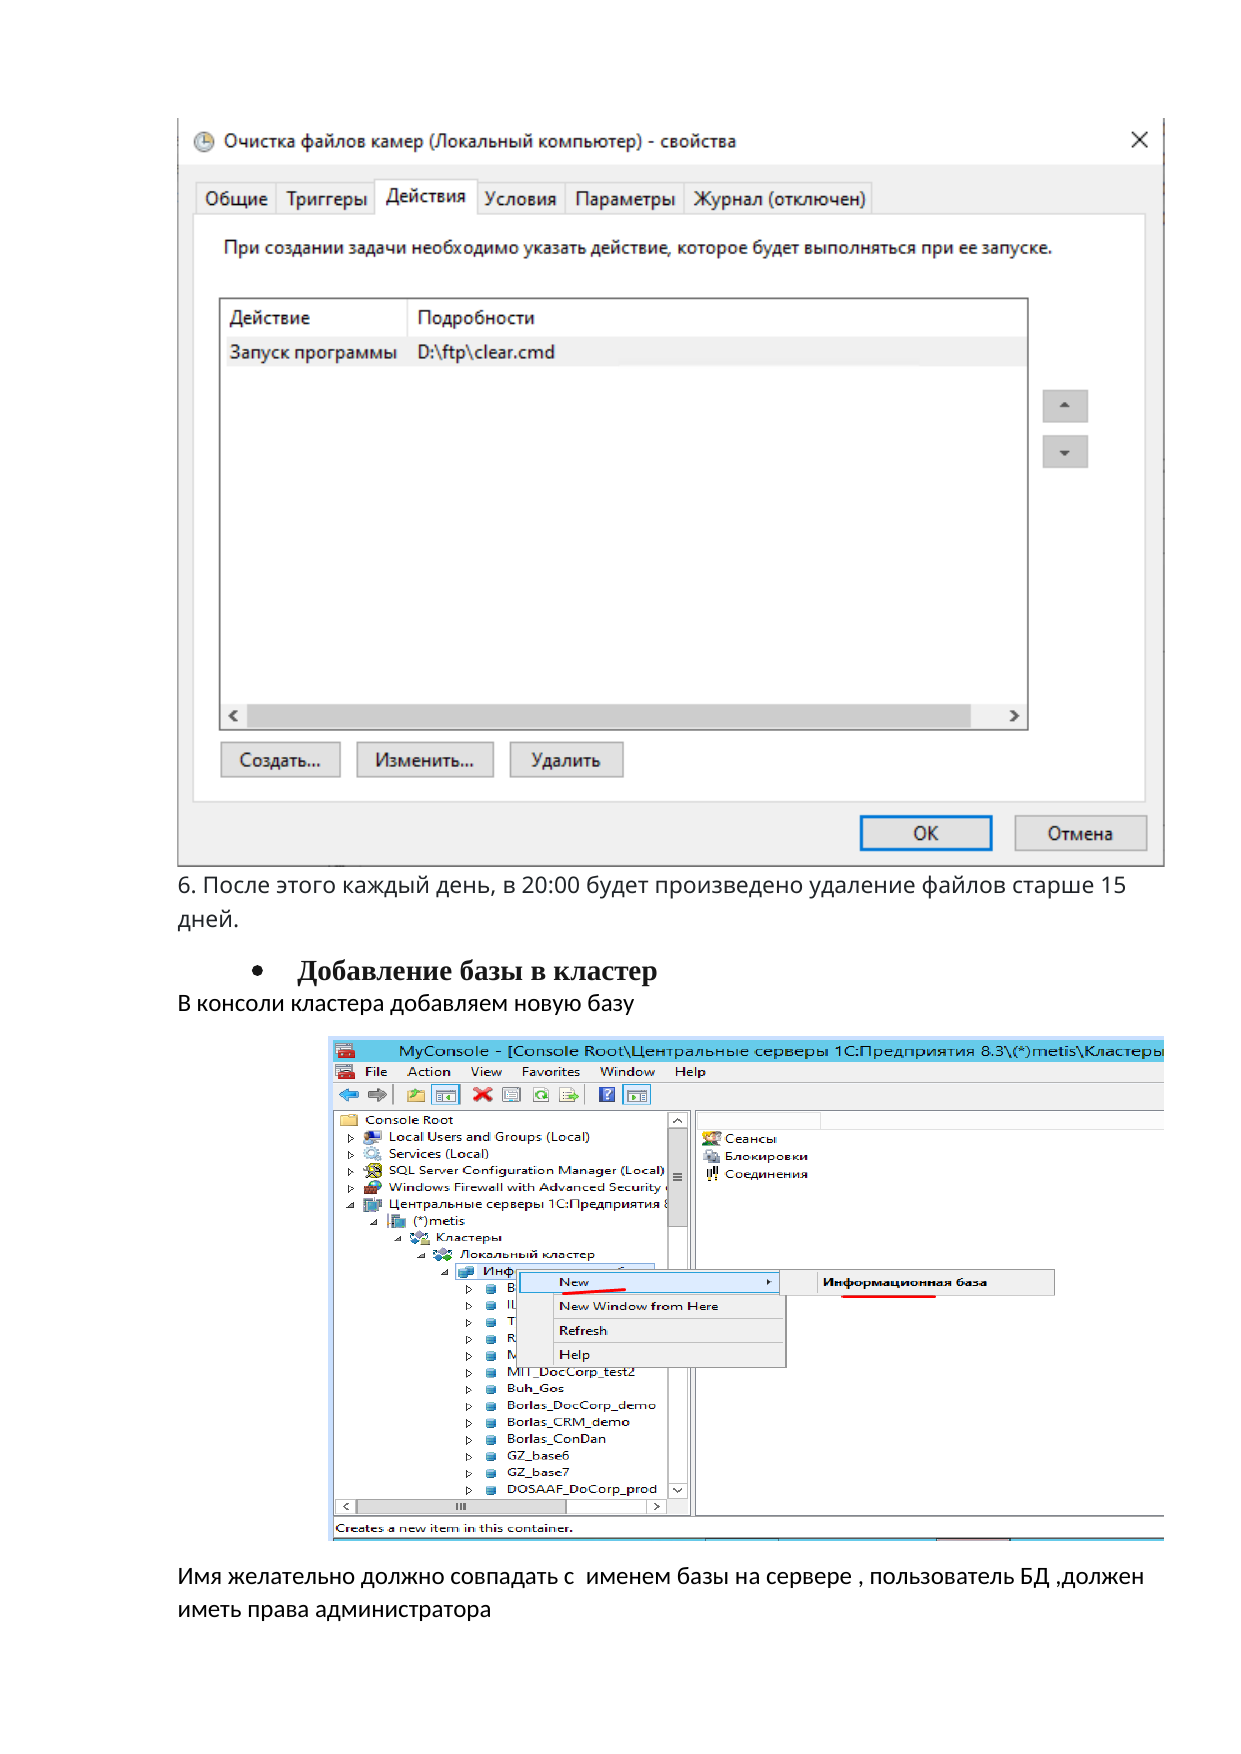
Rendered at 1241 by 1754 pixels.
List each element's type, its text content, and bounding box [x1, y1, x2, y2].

text Имя желательно должно совпадать с именем базы на сервере , пользователь БД ,должен иметь права администратора [177, 1560, 1152, 1623]
picture [327, 1036, 1164, 1541]
text В консоли кластера добавляем новую базу [177, 987, 1152, 1018]
text 3. Там где Path2Del замените на свой путь, параметр -d -15 означает, что необходимо удалить файлы старше 15 дней. Если хотите увеличить или уменьшить этот срок замените 15 на нужное число. 4. Откройте меню Пуск > Служебные Windows > Средства администрирование Windows > Планировщик заданий 5. Создадим в планировщике заданий новое задание: 6. После этого каждый день, в 20:00 будет произведено удаление файлов старше 15 дней. [177, 867, 1152, 934]
list Добавление базы в кластер [252, 953, 1152, 987]
picture [177, 118, 1165, 867]
